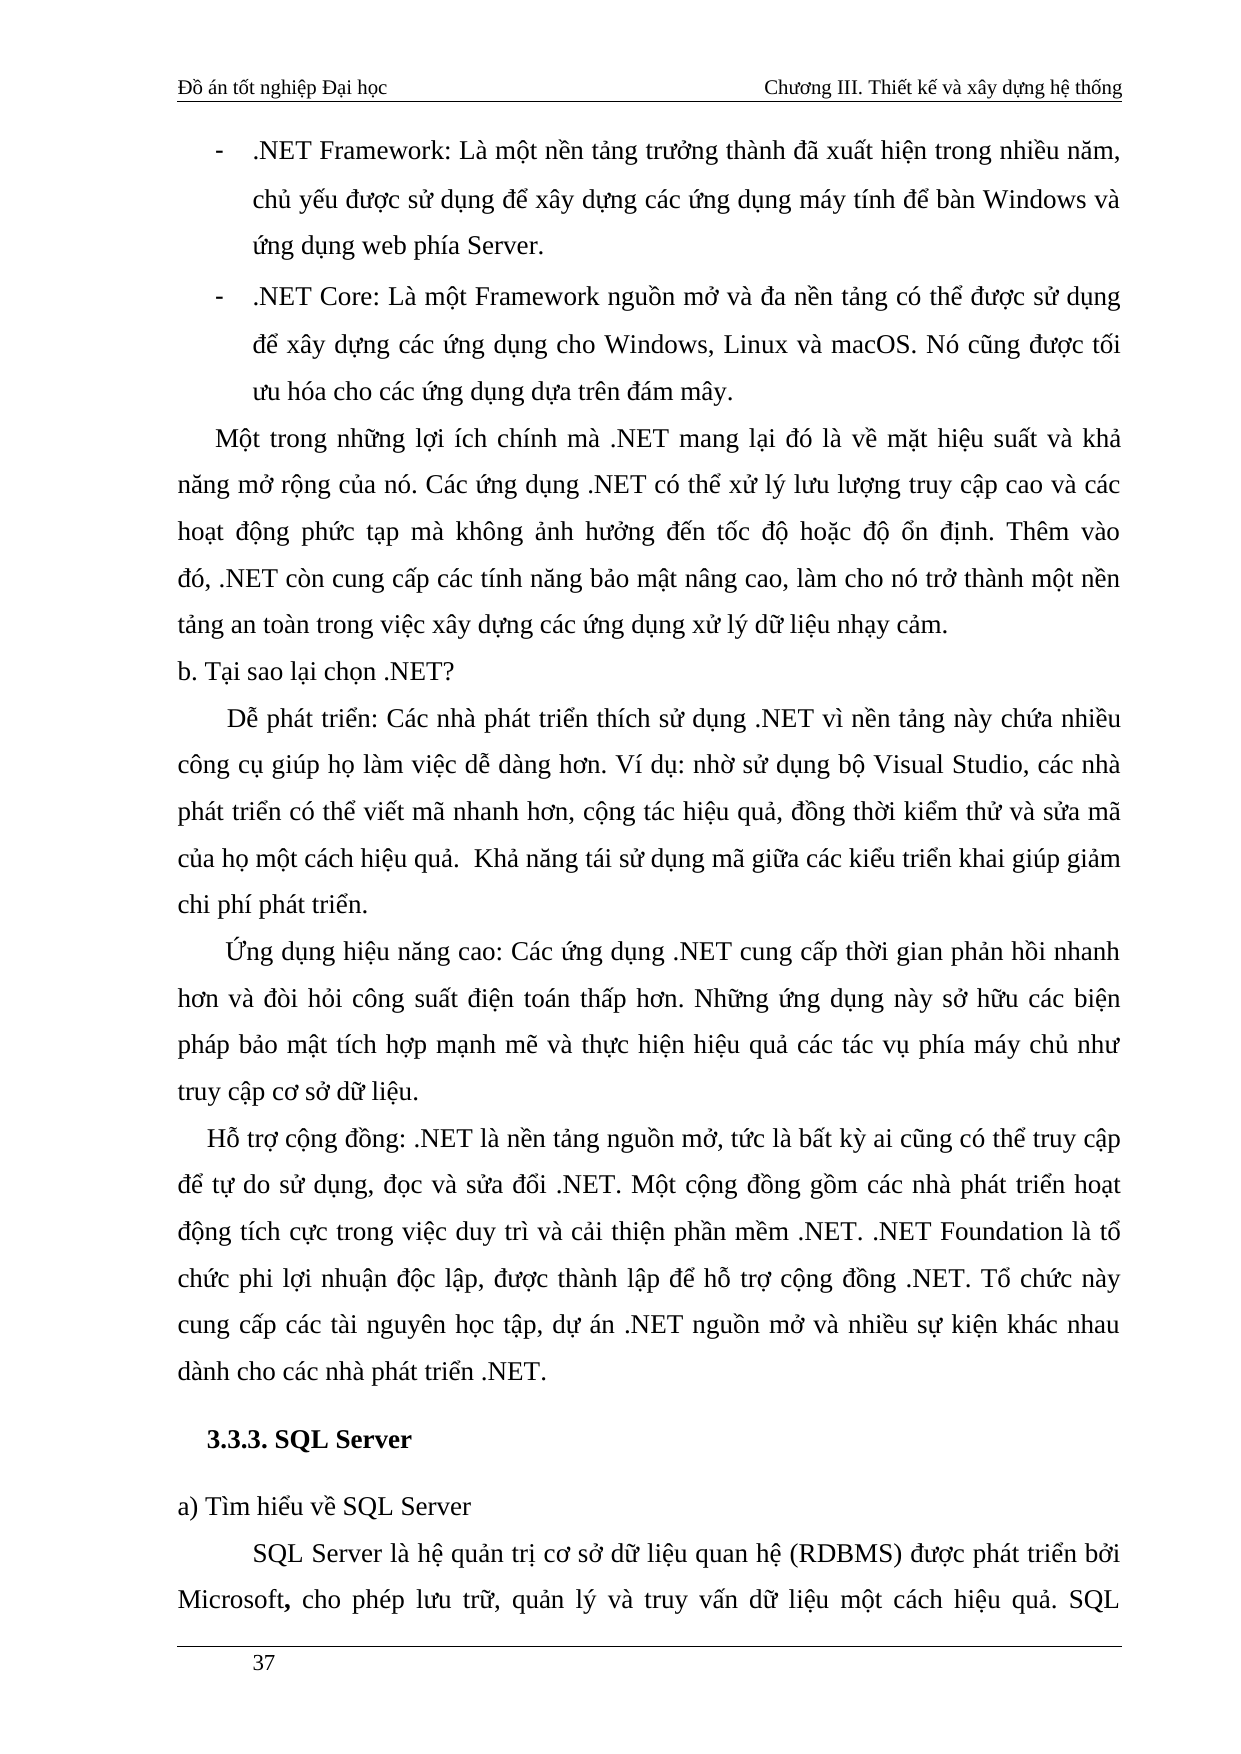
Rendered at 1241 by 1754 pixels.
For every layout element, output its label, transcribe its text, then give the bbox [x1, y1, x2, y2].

text Hỗ trợ cộng đồng: .NET là nền tảng nguồn mở, tức là bất kỳ ai cũng có thể truy cập để tự do sử dụng, đọc và sửa đổi .NET. Một cộng đồng gồm các nhà phát triển hoạt động tích cực trong việc duy trì và cải thiện phần mềm .NET. .NET Foundation là tổ chức phi lợi nhuận độc lập, được thành lập để hỗ trợ cộng đồng .NET. Tổ chức này cung cấp các tài nguyên học tập, dự án .NET nguồn mở và nhiều sự kiện khác nhau dành cho các nhà phát triển .NET. [177, 1122, 1122, 1386]
subtitle 3.3.3. SQL Server [207, 1423, 1122, 1454]
list .NET Framework: Là một nền tảng trưởng thành đã xuất hiện trong nhiều năm, chủ yếu được sử dụng để xây dựng các ứng dụng máy tính để bàn Windows và ứng dụng web phía Server. [215, 130, 1122, 261]
text Ứng dụng hiệu năng cao: Các ứng dụng .NET cung cấp thời gian phản hồi nhanh hơn và đòi hỏi công suất điện toán thấp hơn. Những ứng dụng này sở hữu các biện pháp bảo mật tích hợp mạnh mẽ và thực hiện hiệu quả các tác vụ phía máy chủ như truy cập cơ sở dữ liệu. [177, 935, 1122, 1106]
list .NET Core: Là một Framework nguồn mở và đa nền tảng có thể được sử dụng để xây dựng các ứng dụng cho Windows, Linux và macOS. Nó cũng được tối ưu hóa cho các ứng dụng dựa trên đám mây. [215, 276, 1122, 406]
text Dễ phát triển: Các nhà phát triển thích sử dụng .NET vì nền tảng này chứa nhiều công cụ giúp họ làm việc dễ dàng hơn. Ví dụ: nhờ sử dụng bộ Visual Studio, các nhà phát triển có thể viết mã nhanh hơn, cộng tác hiệu quả, đồng thời kiểm thử và sửa mã của họ một cách hiệu quả. Khả năng tái sử dụng mã giữa các kiểu triển khai giúp giảm chi phí phát triển. [177, 702, 1122, 920]
text b. Tại sao lại chọn .NET? [177, 655, 1122, 686]
text Một trong những lợi ích chính mà .NET mang lại đó là về mặt hiệu suất và khả năng mở rộng của nó. Các ứng dụng .NET có thể xử lý lưu lượng truy cập cao và các hoạt động phức tạp mà không ảnh hưởng đến tốc độ hoặc độ ổn định. Thêm vào đó, .NET còn cung cấp các tính năng bảo mật nâng cao, làm cho nó trở thành một nền tảng an toàn trong việc xây dựng các ứng dụng xử lý dữ liệu nhạy cảm. [177, 422, 1122, 640]
text a) Tìm hiểu về SQL Server [177, 1490, 1122, 1521]
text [177, 1537, 1122, 1615]
